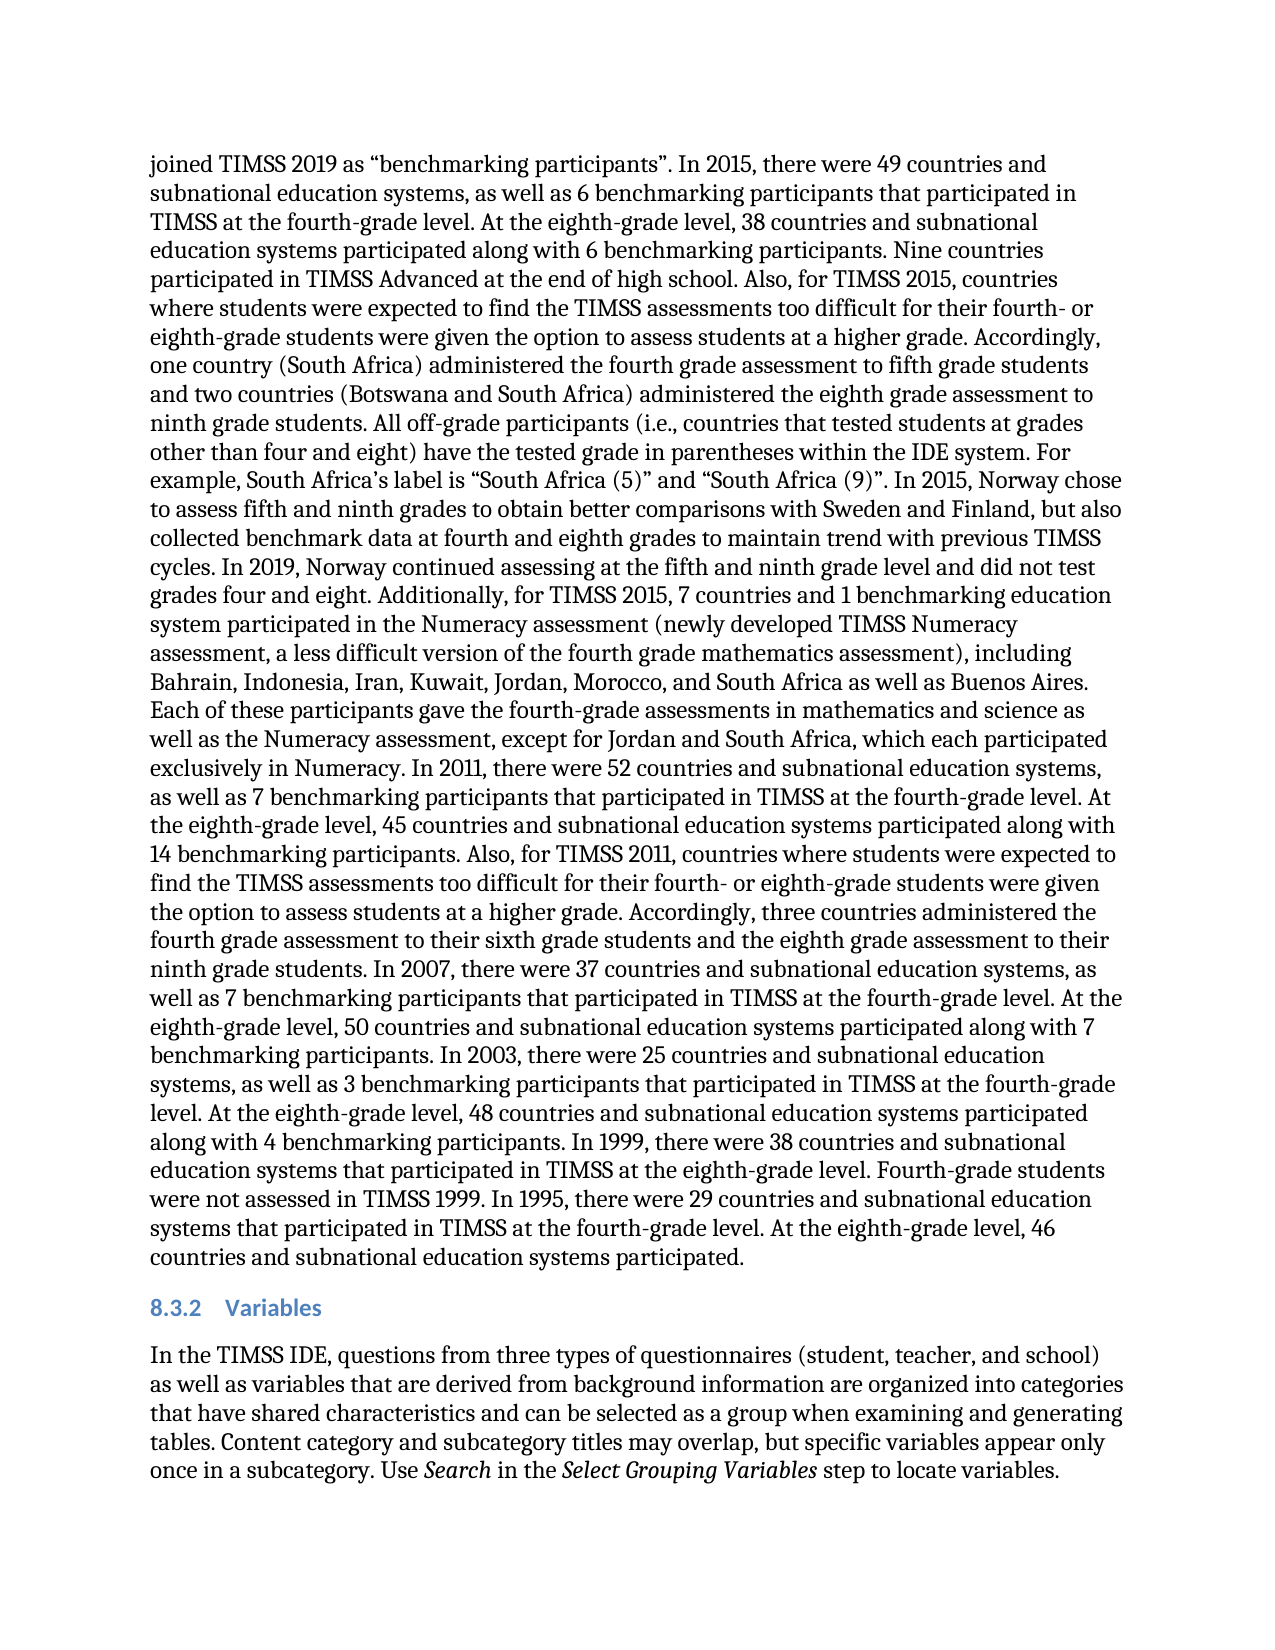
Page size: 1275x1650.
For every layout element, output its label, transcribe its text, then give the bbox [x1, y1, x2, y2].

text In the TIMSS IDE, questions from three types of questionnaires (student, teacher, and school) as well as variables that are derived from background information are organized into categories that have shared characteristics and can be selected as a group when examining and generating tables. Content category and subcategory titles may overlap, but specific variables appear only once in a subcategory. Use Search in the Select Grouping Variables step to locate variables. [150, 1341, 1125, 1485]
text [150, 150, 1125, 1271]
subtitle 8.3.2 Variables [150, 1292, 1125, 1323]
